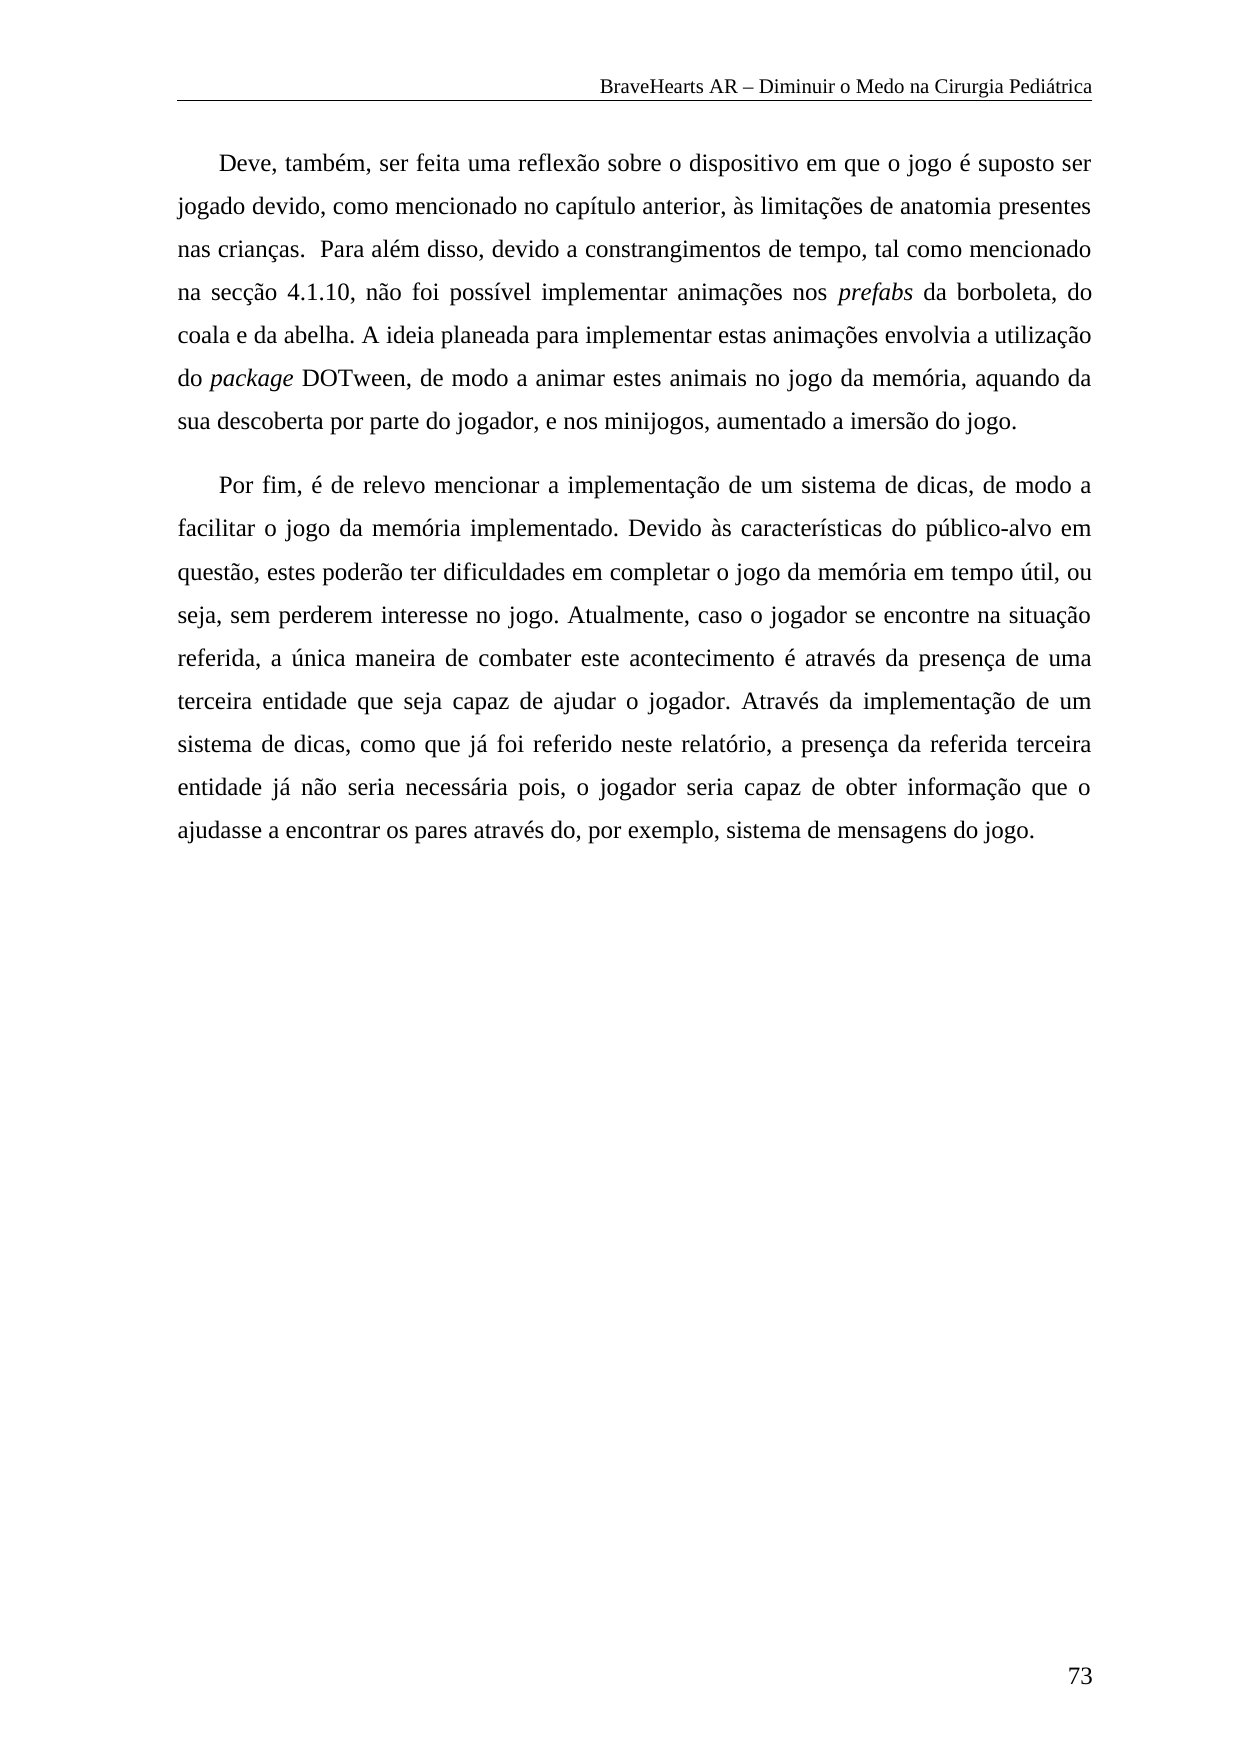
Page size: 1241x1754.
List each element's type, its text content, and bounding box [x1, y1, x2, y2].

text Deve, também, ser feita uma reflexão sobre o dispositivo em que o jogo é suposto ser jogado devido, como mencionado no capítulo anterior, às limitações de anatomia presentes nas crianças. Para além disso, devido a constrangimentos de tempo, tal como mencionado na secção 4.1.10, não foi possível implementar animações nos prefabs da borboleta, do coala e da abelha. A ideia planeada para implementar estas animações envolvia a utilização do package DOTween, de modo a animar estes animais no jogo da memória, aquando da sua descoberta por parte do jogador, e nos minijogos, aumentado a imersão do jogo. [177, 148, 1092, 435]
text Por fim, é de relevo mencionar a implementação de um sistema de dicas, de modo a facilitar o jogo da memória implementado. Devido às características do público-alvo em questão, estes poderão ter dificuldades em completar o jogo da memória em tempo útil, ou seja, sem perderem interesse no jogo. Atualmente, caso o jogador se encontre na situação referida, a única maneira de combater este acontecimento é através da presença de uma terceira entidade que seja capaz de ajudar o jogador. Através da implementação de um sistema de dicas, como que já foi referido neste relatório, a presença da referida terceira entidade já não seria necessária pois, o jogador seria capaz de obter informação que o ajudasse a encontrar os pares através do, por exemplo, sistema de mensagens do jogo. [177, 470, 1092, 844]
